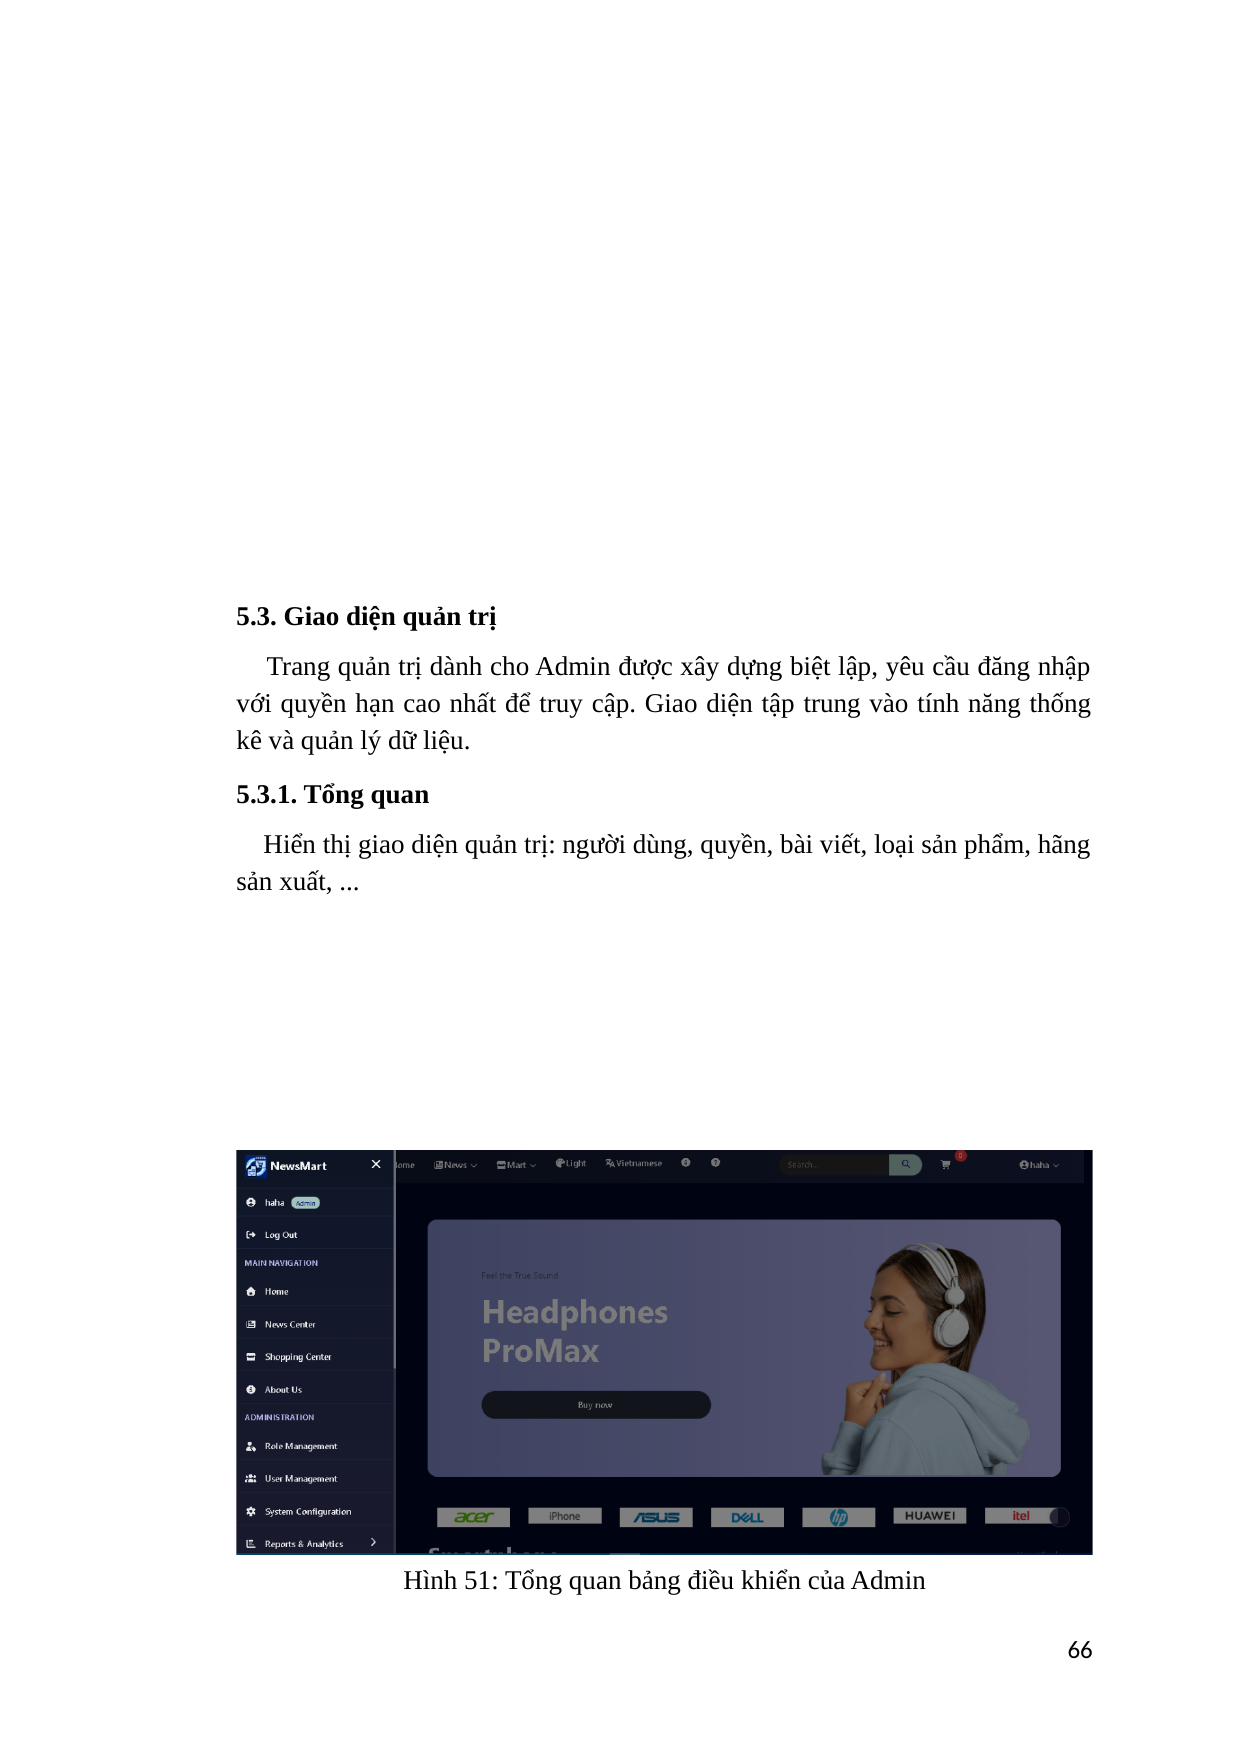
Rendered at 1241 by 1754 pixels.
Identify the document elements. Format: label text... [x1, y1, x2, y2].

subtitle 5.3. Giao diện quản trị [236, 600, 1092, 631]
text Trang quản trị dành cho Admin được xây dựng biệt lập, yêu cầu đăng nhập với quyền hạn cao nhất để truy cập. Giao diện tập trung vào tính năng thống kê và quản lý dữ liệu. [236, 650, 1092, 756]
picture [236, 1150, 1093, 1555]
subtitle 5.3.1. Tổng quan [236, 778, 1092, 809]
text Hiển thị giao diện quản trị: người dùng, quyền, bài viết, loại sản phẩm, hãng sản xuất, ... [236, 828, 1092, 897]
